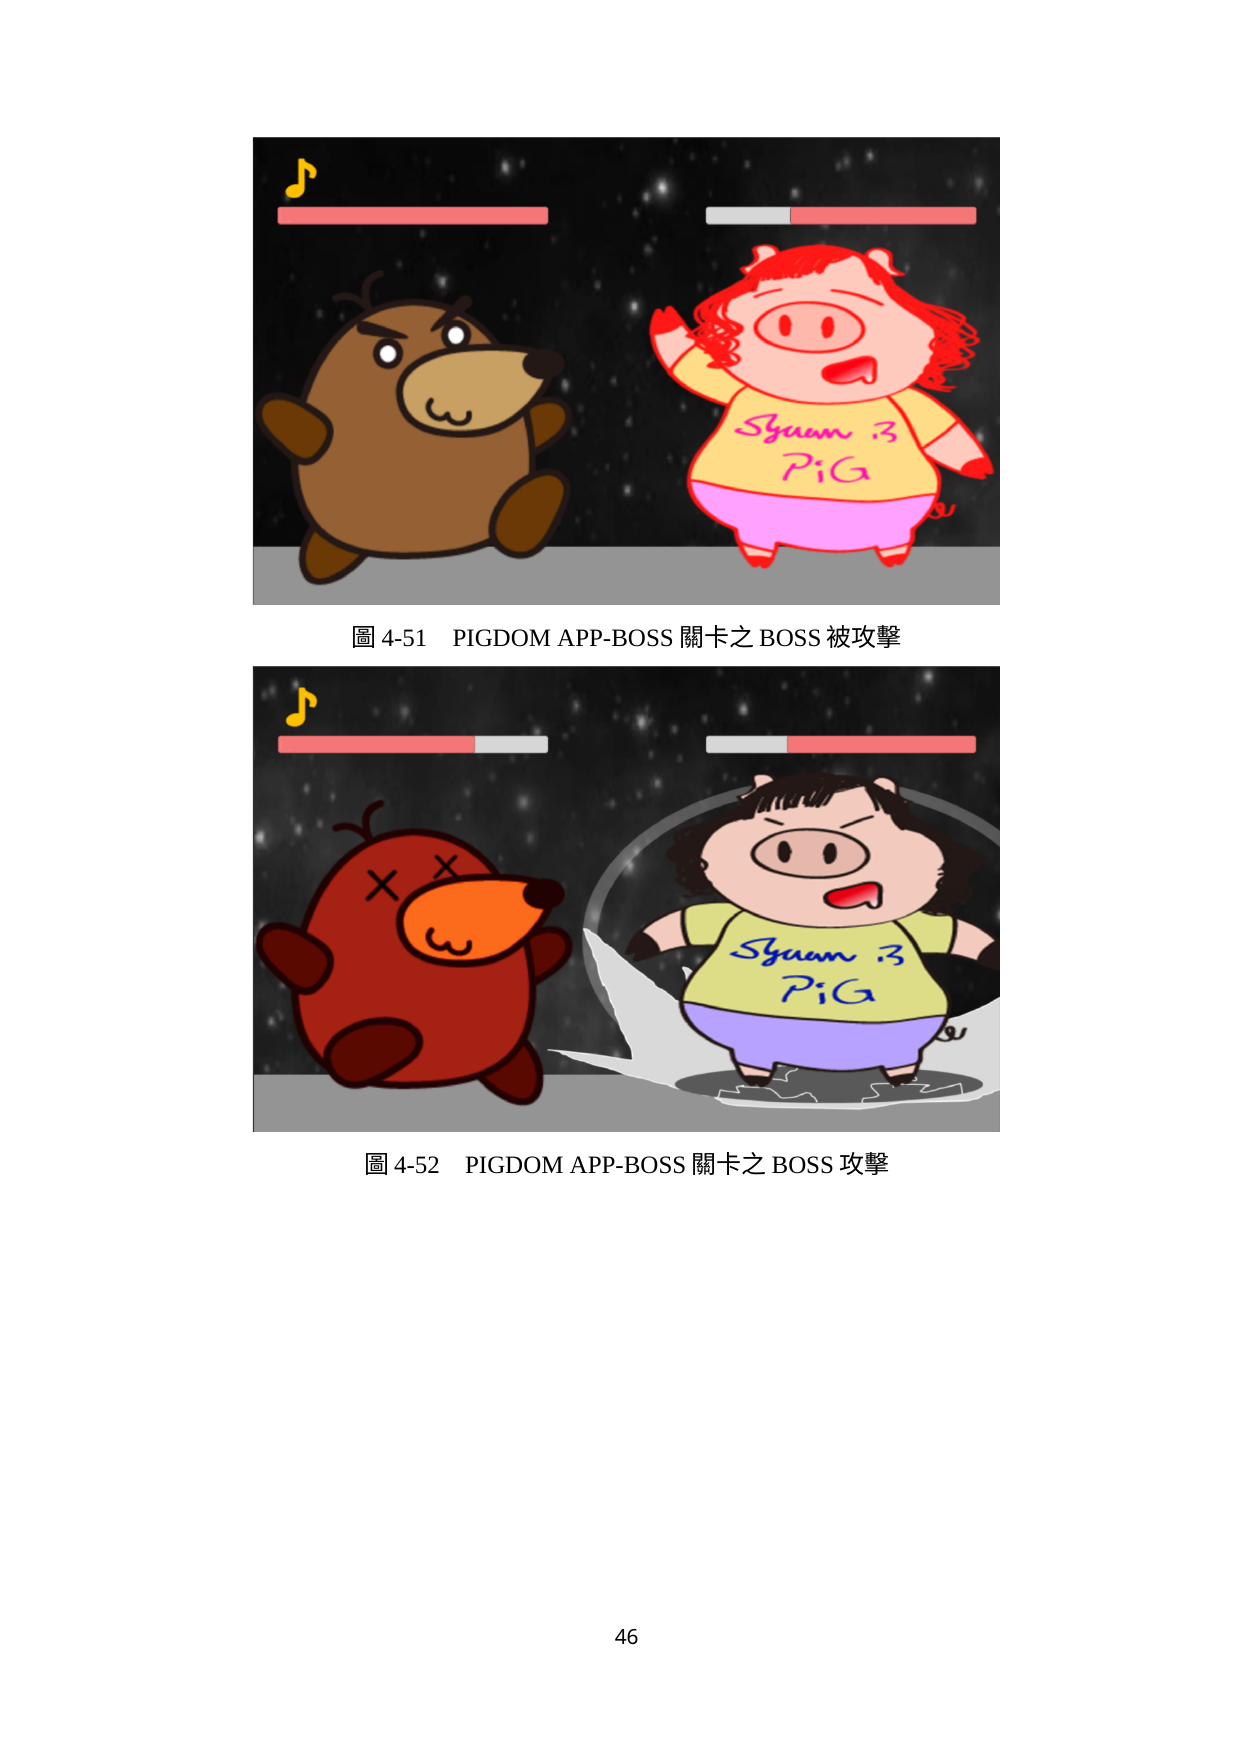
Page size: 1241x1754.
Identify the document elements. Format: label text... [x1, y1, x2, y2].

text 圖4-51 PIGDOM APP-BOSS關卡之BOSS被攻擊 [144, 617, 1109, 654]
picture [252, 137, 1000, 605]
text 圖4-52 PIGDOM APP-BOSS關卡之BOSS攻擊 [144, 1144, 1109, 1181]
picture [252, 666, 1000, 1132]
